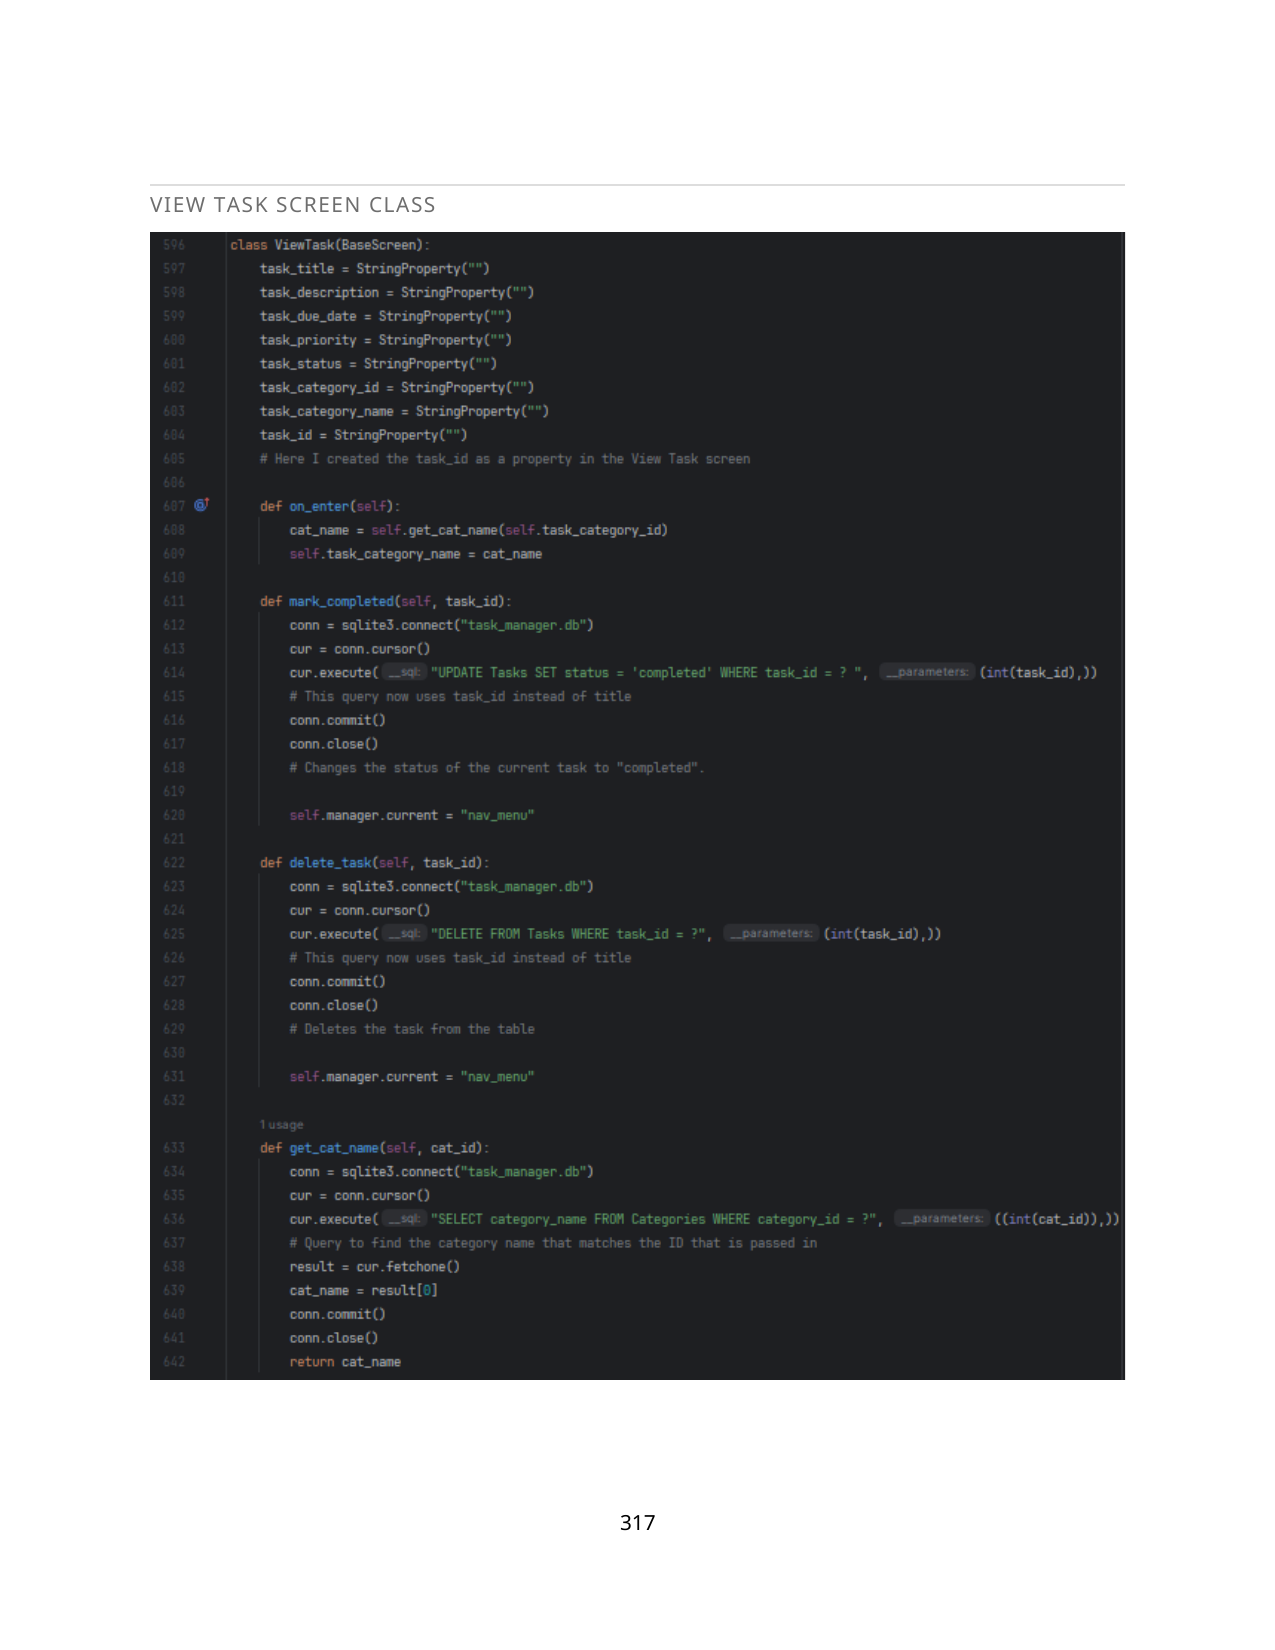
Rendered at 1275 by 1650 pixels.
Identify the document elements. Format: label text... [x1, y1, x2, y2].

picture [150, 232, 1125, 1380]
subtitle View task screen class [150, 186, 1125, 218]
